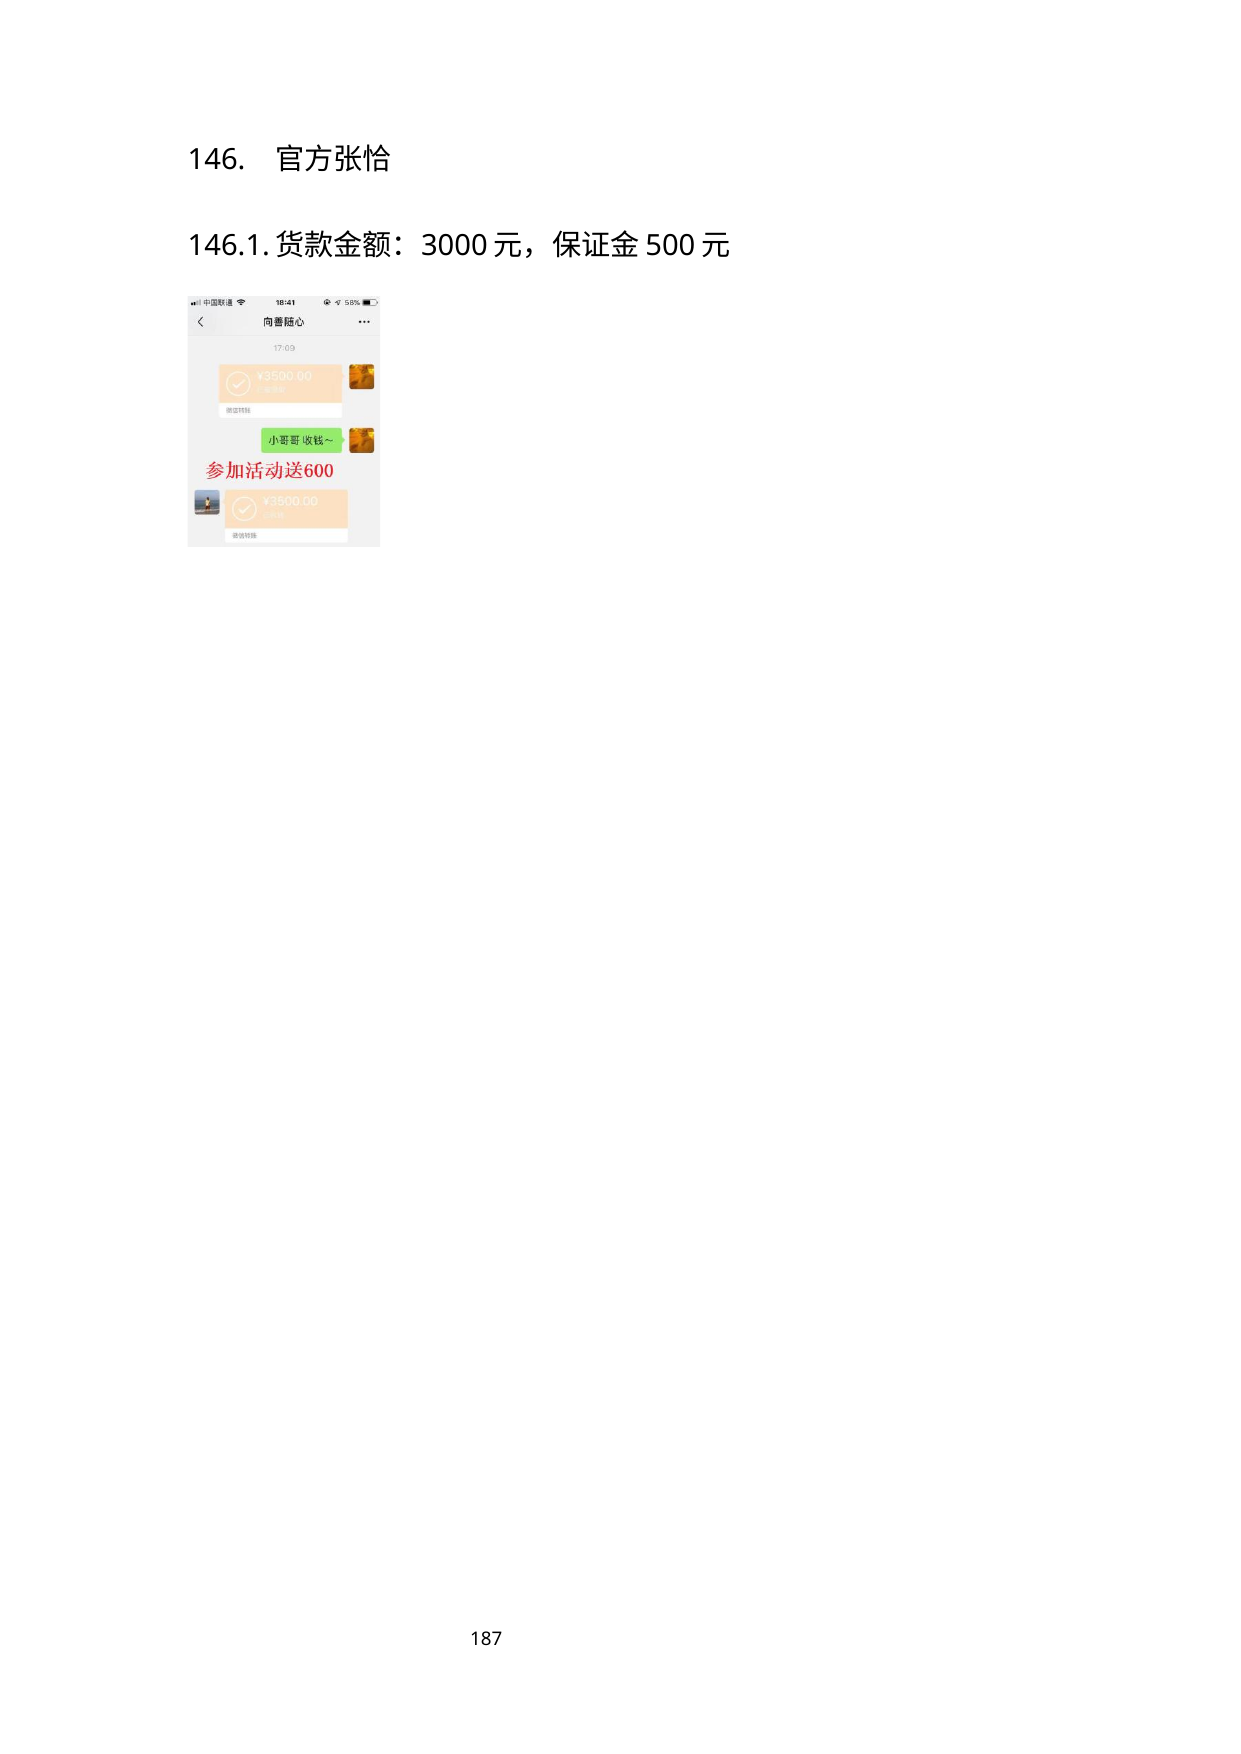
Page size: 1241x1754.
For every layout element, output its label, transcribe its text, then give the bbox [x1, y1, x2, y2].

picture [187, 296, 381, 547]
subtitle 货款金额：3000元，保证金500元 [187, 210, 1053, 275]
subtitle 官方张恰 [187, 124, 1053, 189]
